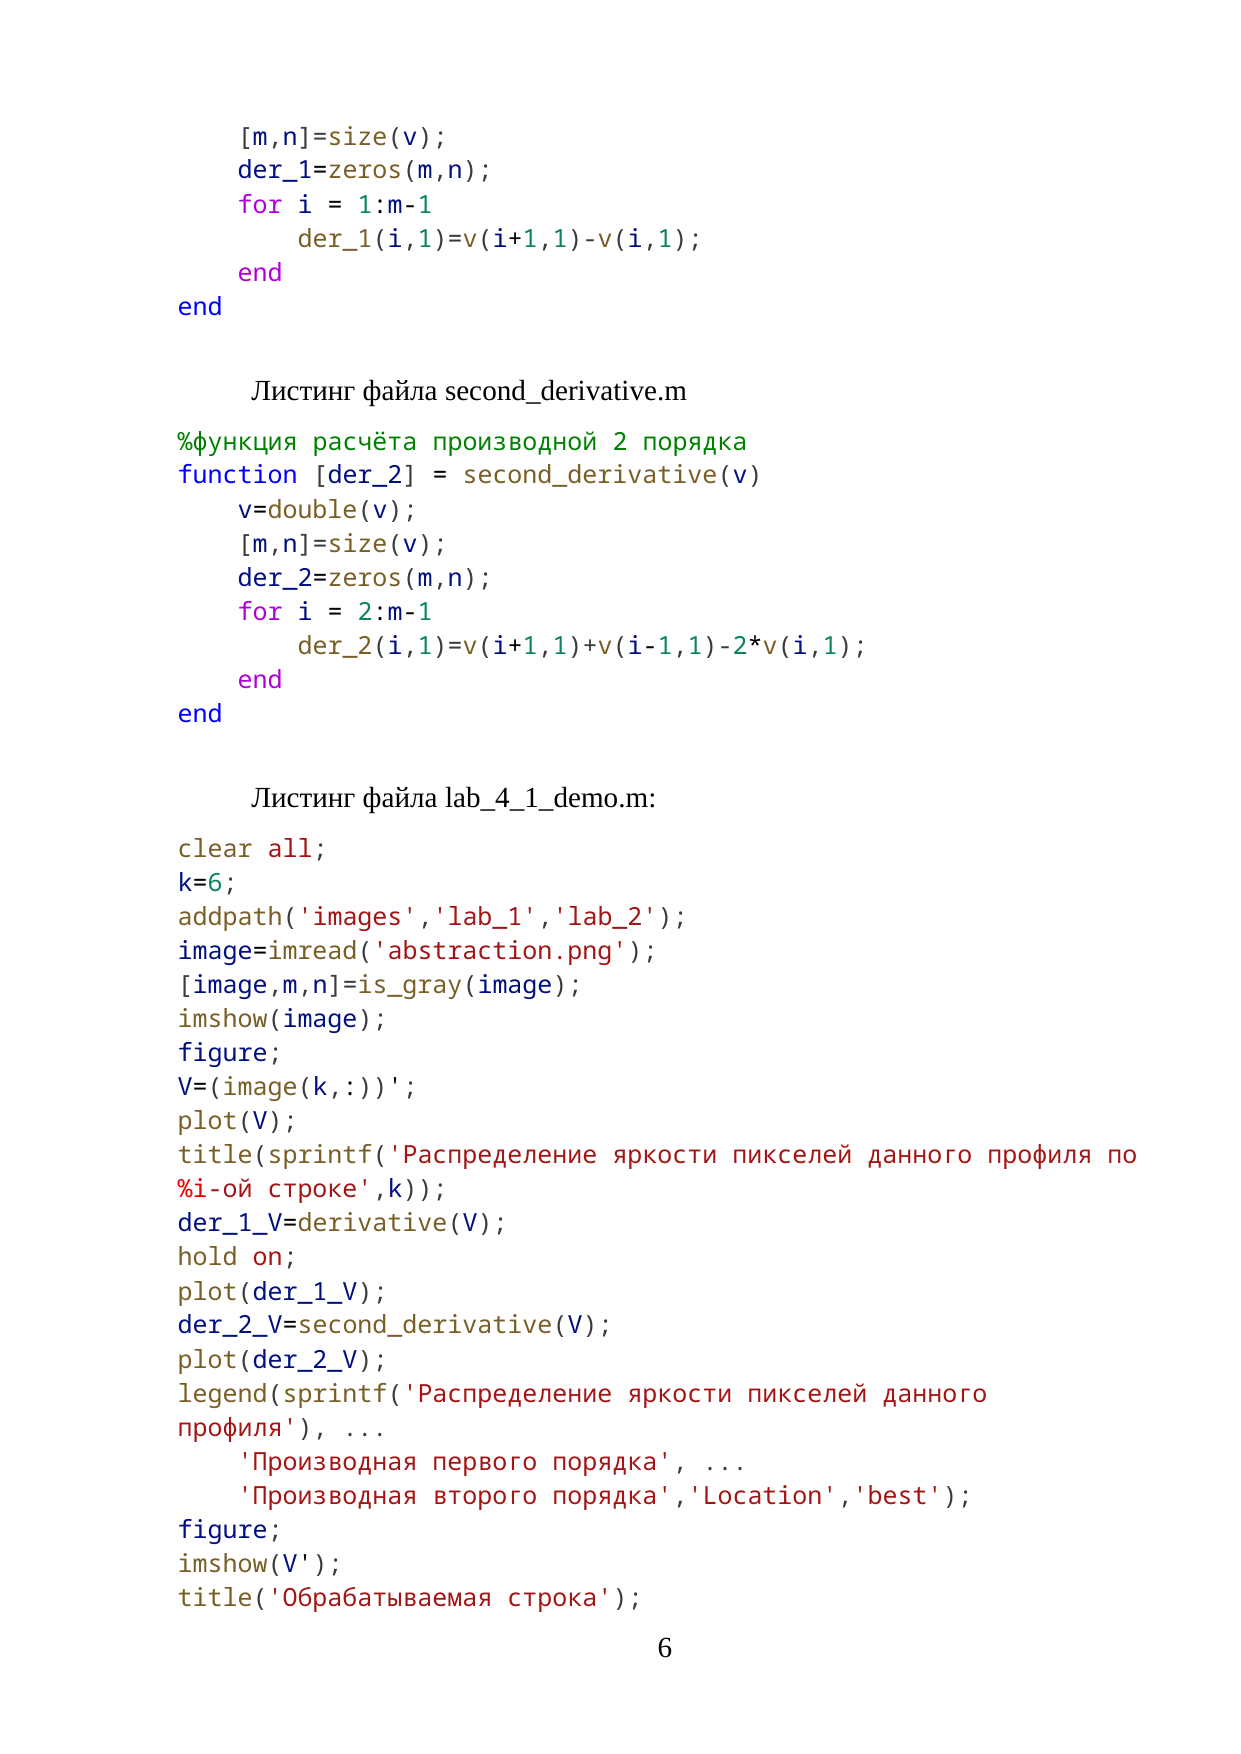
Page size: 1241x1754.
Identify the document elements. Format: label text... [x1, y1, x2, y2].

text legend(sprintf('Распределение яркости пикселей данного профиля'), ... [177, 1375, 1152, 1443]
text Листинг файла lab_4_1_demo.m: [177, 780, 1152, 813]
text plot(V); [177, 1103, 1152, 1137]
text der_1=zeros(m,n); [177, 152, 1152, 186]
text Листинг файла second_derivative.m [177, 373, 1152, 406]
text function [der_2] = second_derivative(v) [177, 457, 1152, 491]
text end [177, 288, 1152, 322]
text der_2(i,1)=v(i+1,1)+v(i-1,1)-2*v(i,1); [177, 627, 1152, 662]
text %функция расчёта производной 2 порядка [177, 423, 1152, 457]
text der_1_V=derivative(V); [177, 1205, 1152, 1239]
text end [177, 254, 1152, 288]
text image=imread('abstraction.png'); [177, 932, 1152, 967]
text [m,n]=size(v); [177, 118, 1152, 152]
text imshow(V'); [177, 1546, 1152, 1580]
text der_2=zeros(m,n); [177, 559, 1152, 593]
text end [177, 662, 1152, 696]
text v=double(v); [177, 491, 1152, 525]
text [m,n]=size(v); [177, 525, 1152, 559]
text V=(image(k,:))'; [177, 1069, 1152, 1103]
text 'Производная второго порядка','Location','best'); [177, 1477, 1152, 1512]
text hold on; [177, 1239, 1152, 1273]
text [image,m,n]=is_gray(image); [177, 967, 1152, 1001]
text addpath('images','lab_1','lab_2'); [177, 898, 1152, 932]
text plot(der_1_V); [177, 1273, 1152, 1307]
text figure; [177, 1035, 1152, 1069]
text figure; [177, 1512, 1152, 1546]
text title(sprintf('Распределение яркости пикселей данного профиля по %i-ой строке',k)); [177, 1137, 1152, 1205]
text title('Обрабатываемая строка'); [177, 1580, 1152, 1614]
text clear all; [177, 830, 1152, 864]
text der_1(i,1)=v(i+1,1)-v(i,1); [177, 220, 1152, 254]
text for i = 1:m-1 [177, 186, 1152, 220]
text 'Производная первого порядка', ... [177, 1443, 1152, 1477]
text der_2_V=second_derivative(V); [177, 1307, 1152, 1341]
text k=6; [177, 864, 1152, 898]
text imshow(image); [177, 1001, 1152, 1035]
text for i = 2:m-1 [177, 593, 1152, 627]
text plot(der_2_V); [177, 1341, 1152, 1375]
text end [177, 696, 1152, 730]
